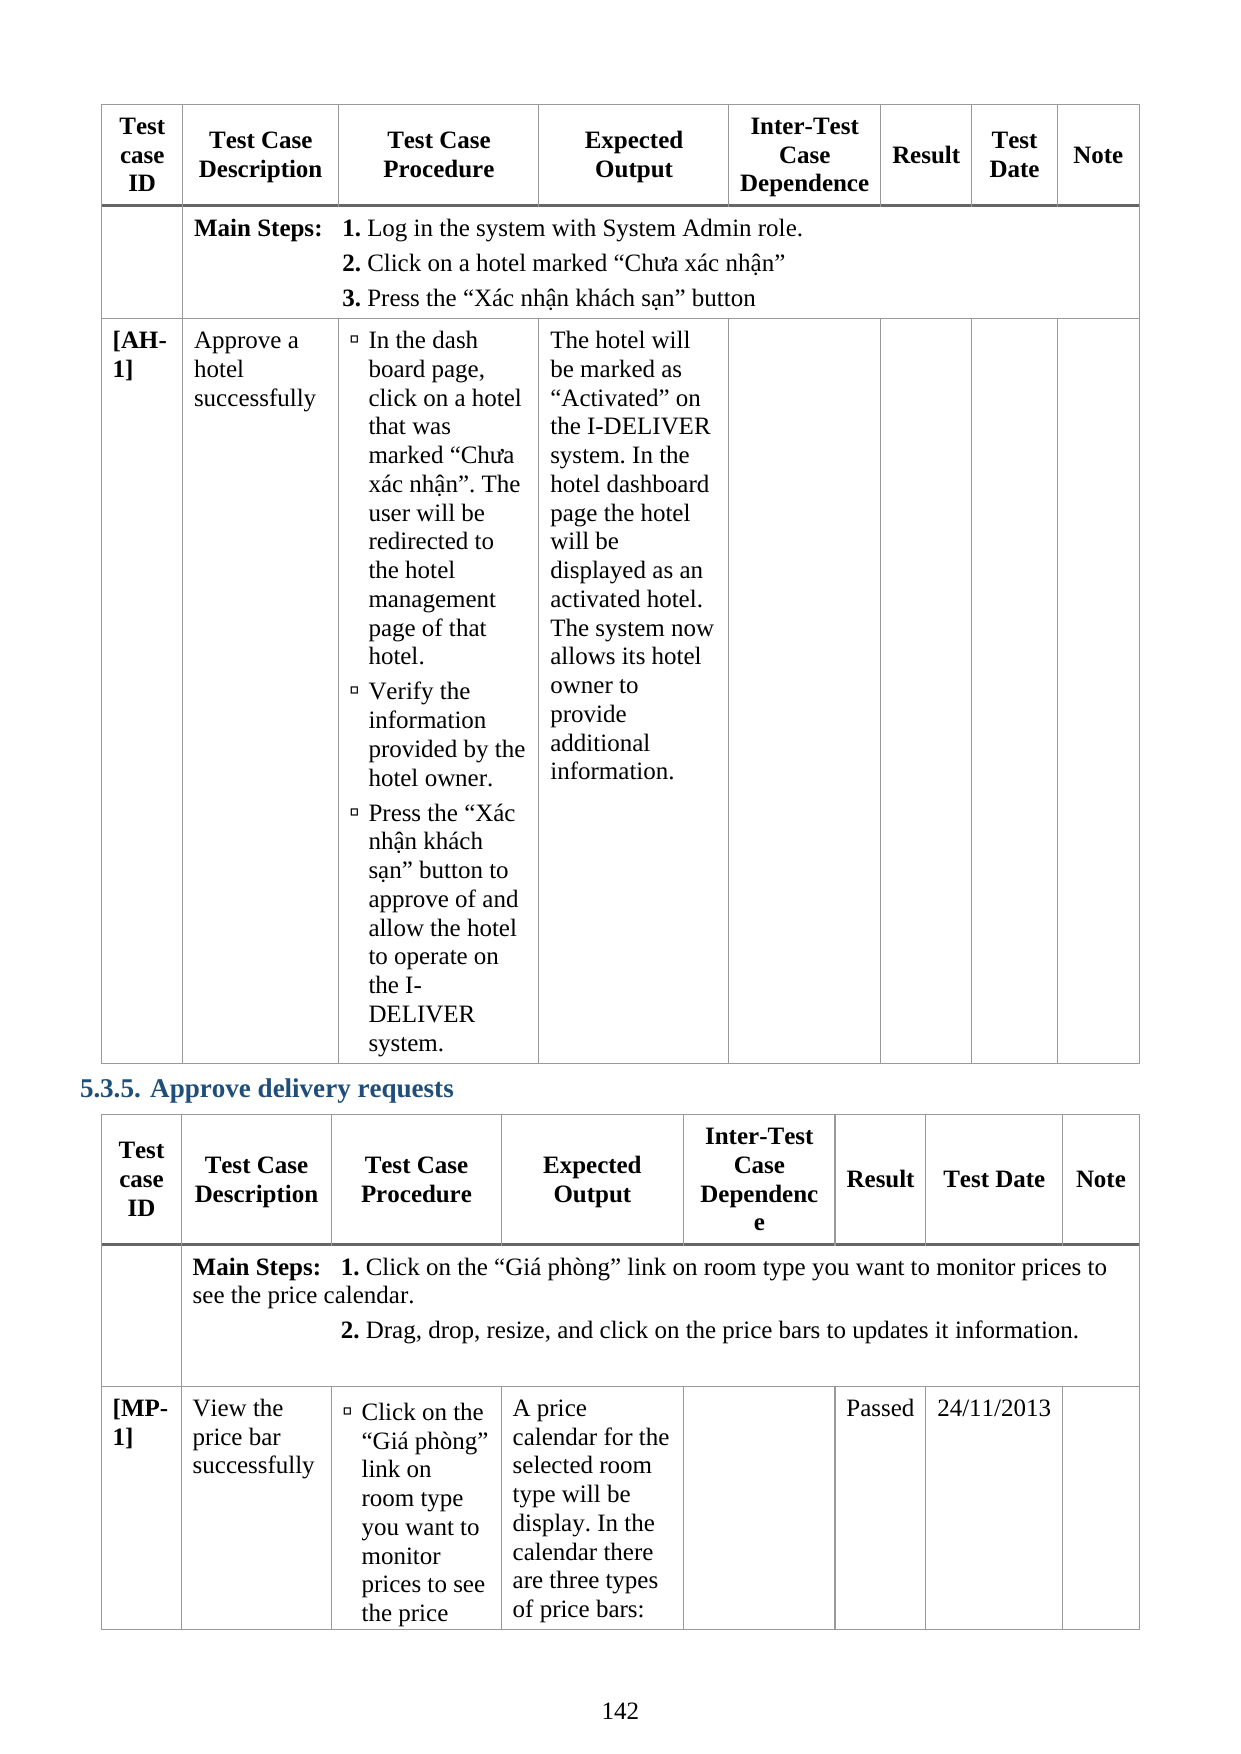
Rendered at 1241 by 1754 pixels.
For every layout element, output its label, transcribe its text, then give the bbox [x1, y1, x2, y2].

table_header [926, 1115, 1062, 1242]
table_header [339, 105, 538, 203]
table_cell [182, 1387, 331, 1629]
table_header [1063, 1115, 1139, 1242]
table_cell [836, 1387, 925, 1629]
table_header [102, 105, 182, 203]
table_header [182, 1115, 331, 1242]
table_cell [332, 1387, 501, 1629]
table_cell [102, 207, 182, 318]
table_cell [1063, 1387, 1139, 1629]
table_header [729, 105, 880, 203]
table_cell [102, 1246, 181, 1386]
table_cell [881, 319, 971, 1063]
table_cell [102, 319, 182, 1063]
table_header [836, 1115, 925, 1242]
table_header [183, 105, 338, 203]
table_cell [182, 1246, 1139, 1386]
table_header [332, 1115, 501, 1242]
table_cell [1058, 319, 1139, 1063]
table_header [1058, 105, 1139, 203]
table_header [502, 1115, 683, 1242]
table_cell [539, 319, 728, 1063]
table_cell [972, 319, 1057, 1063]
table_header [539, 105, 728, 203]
subtitle Approve delivery requests [141, 1072, 1128, 1103]
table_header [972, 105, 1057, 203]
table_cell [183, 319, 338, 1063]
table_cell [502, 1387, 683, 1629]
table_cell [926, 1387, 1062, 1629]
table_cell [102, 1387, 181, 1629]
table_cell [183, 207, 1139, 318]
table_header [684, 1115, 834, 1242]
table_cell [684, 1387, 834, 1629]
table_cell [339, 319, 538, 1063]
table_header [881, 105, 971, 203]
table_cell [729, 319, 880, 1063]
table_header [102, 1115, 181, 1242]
